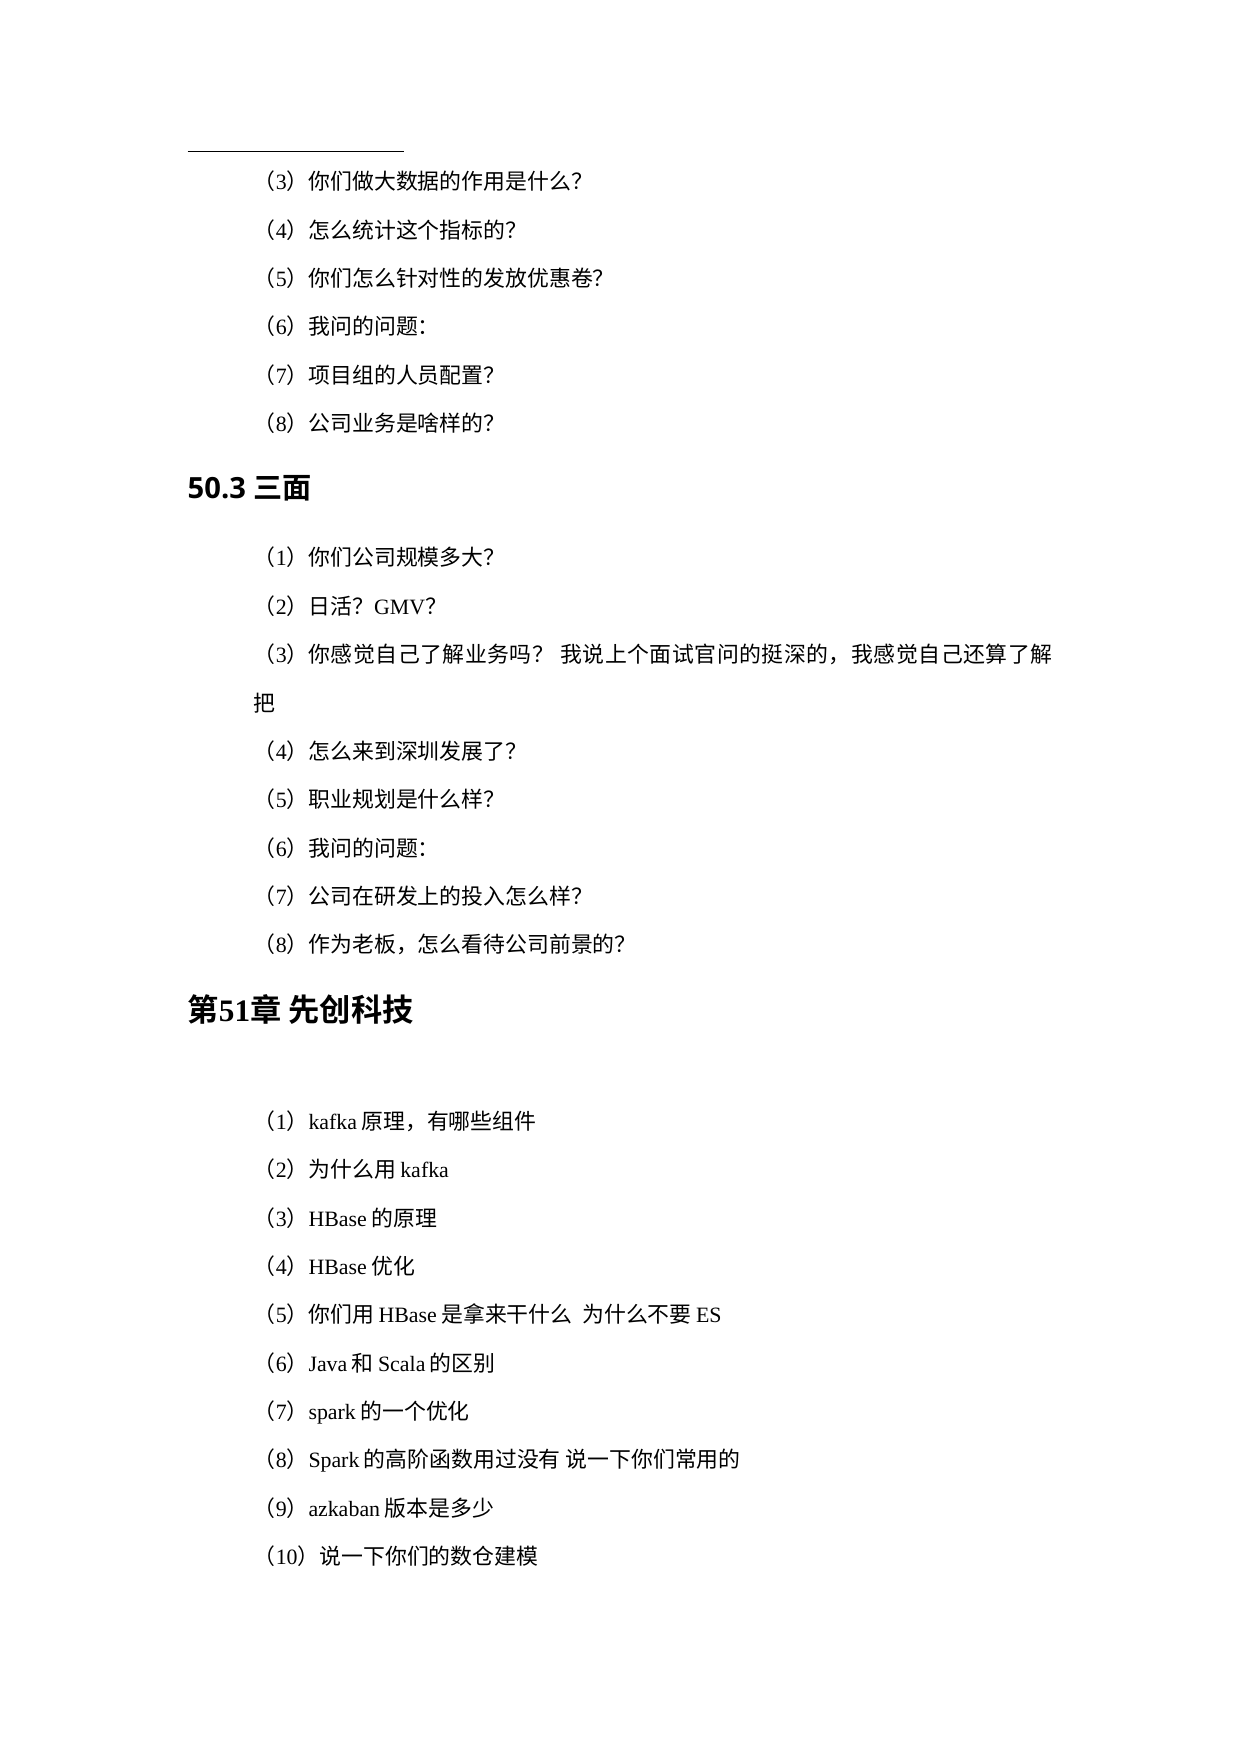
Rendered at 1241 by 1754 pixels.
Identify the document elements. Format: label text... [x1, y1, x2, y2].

list 说一下你们的数仓建模 [254, 1539, 1053, 1571]
list Java和Scala的区别 [254, 1345, 1053, 1378]
list 日活？GMV？ [254, 588, 1053, 621]
list Spark的高阶函数用过没有 说一下你们常用的 [254, 1442, 1053, 1474]
list kafka原理，有哪些组件 [254, 1104, 1053, 1136]
list 我问的问题： [254, 830, 1053, 863]
list 职业规划是什么样？ [254, 782, 1053, 814]
list 你们用HBase是拿来干什么 为什么不要ES [254, 1297, 1053, 1329]
list 你感觉自己了解业务吗？ 我说上个面试官问的挺深的，我感觉自己还算了解把 [254, 637, 1053, 718]
list 我问的问题： [254, 309, 1053, 341]
list 项目组的人员配置？ [254, 357, 1053, 390]
subtitle 先创科技 [187, 975, 1053, 1040]
list HBase的原理 [254, 1200, 1053, 1233]
list HBase优化 [254, 1249, 1053, 1281]
list 怎么统计这个指标的？ [254, 212, 1053, 245]
list spark的一个优化 [254, 1394, 1053, 1426]
list 怎么来到深圳发展了？ [254, 734, 1053, 766]
list 你们怎么针对性的发放优惠卷？ [254, 261, 1053, 293]
list 公司在研发上的投入怎么样？ [254, 879, 1053, 911]
subtitle 三面 [187, 454, 1053, 519]
list 你们做大数据的作用是什么？ [254, 164, 1053, 196]
list azkaban版本是多少 [254, 1490, 1053, 1523]
list 作为老板，怎么看待公司前景的？ [254, 927, 1053, 959]
list 你们公司规模多大？ [254, 540, 1053, 572]
list 为什么用kafka [254, 1152, 1053, 1184]
list 公司业务是啥样的？ [254, 406, 1053, 438]
